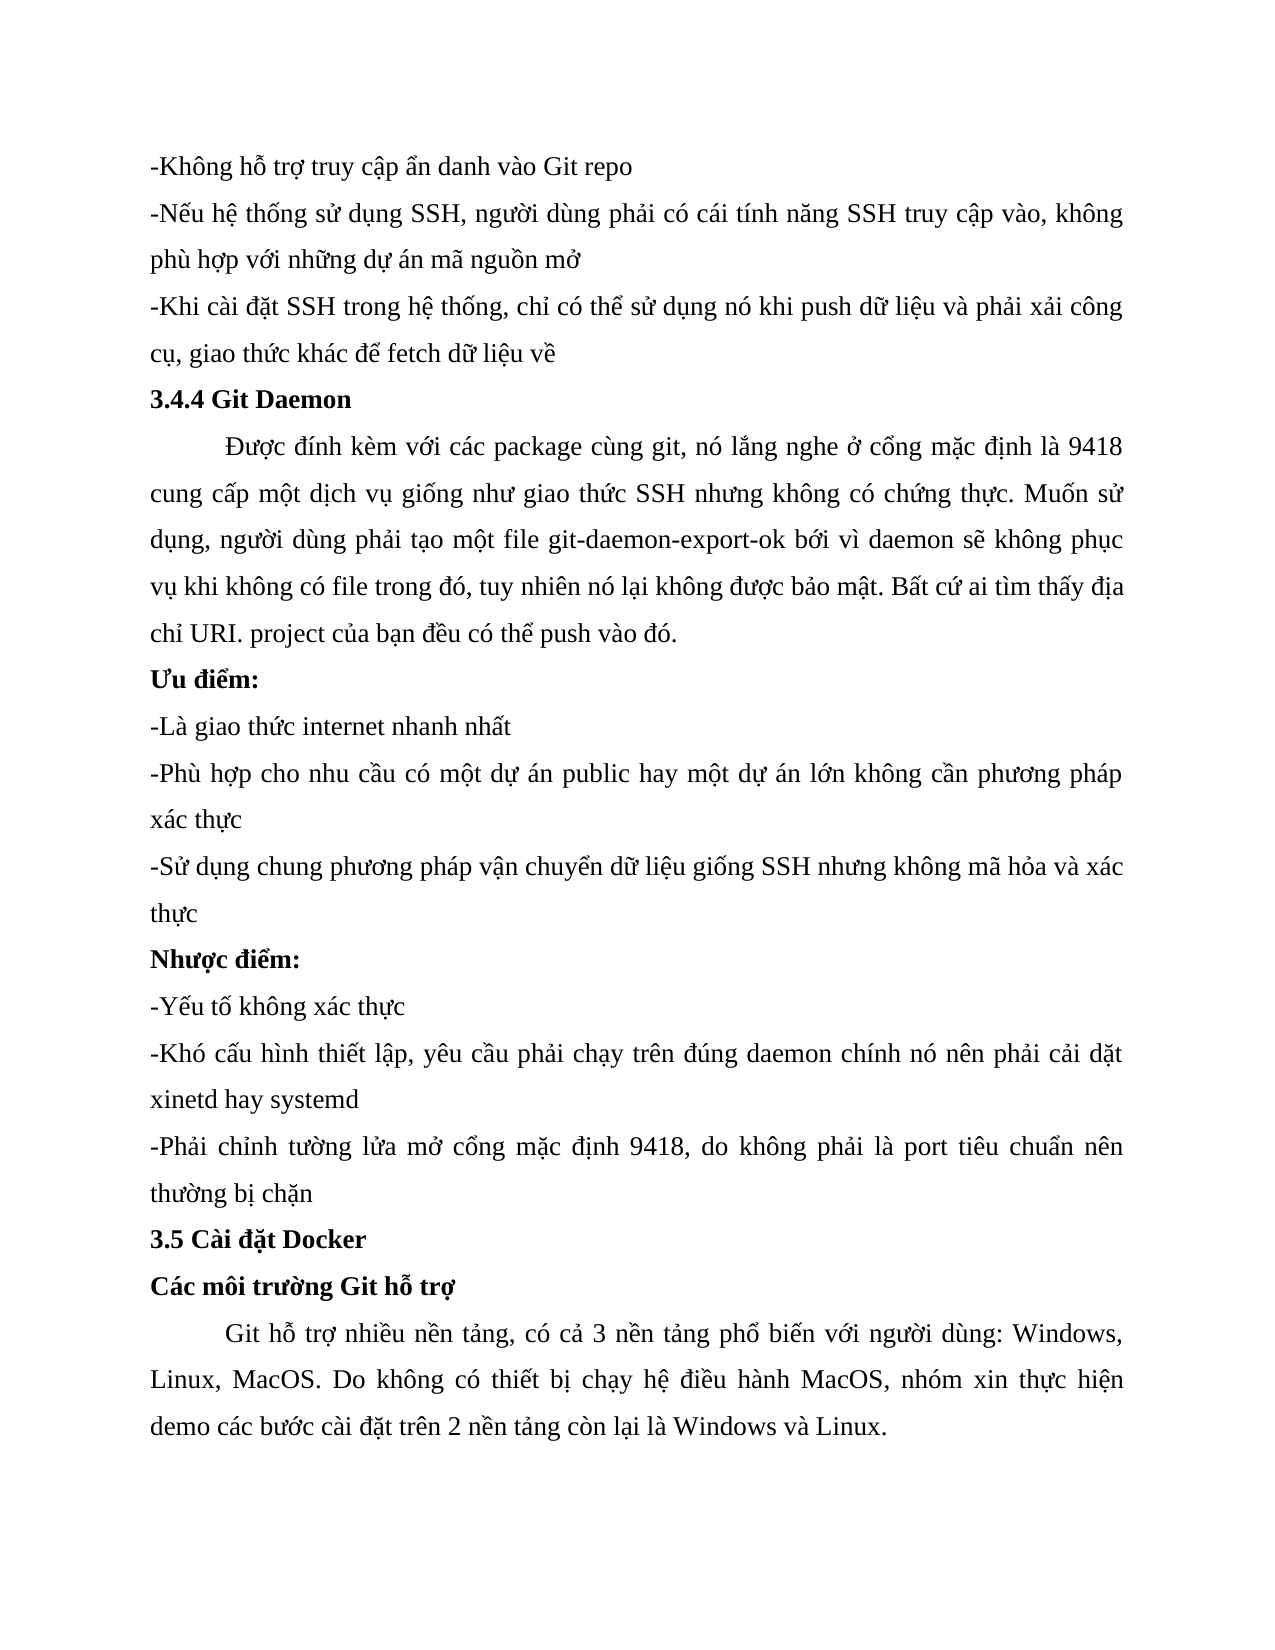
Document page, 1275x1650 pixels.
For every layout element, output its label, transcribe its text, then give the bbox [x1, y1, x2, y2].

text -Phù hợp cho nhu cầu có một dự án public hay một dự án lớn không cần phương pháp xác thực [150, 757, 1125, 834]
text -Yếu tố không xác thực [150, 990, 1125, 1021]
text -Sử dụng chung phương pháp vận chuyển dữ liệu giống SSH nhưng không mã hỏa và xác thực [150, 850, 1125, 928]
text Nhược điểm: [150, 943, 1125, 974]
text Ưu điểm: [150, 663, 1125, 694]
text Git hỗ trợ nhiều nền tảng, có cả 3 nền tảng phổ biến với người dùng: Windows, Linux, MacOS. Do không có thiết bị chạy hệ điều hành MacOS, nhóm xin thực hiện demo các bước cài đặt trên 2 nền tảng còn lại là Windows và Linux. [150, 1317, 1125, 1441]
text -Phải chỉnh tường lửa mở cổng mặc định 9418, do không phải là port tiêu chuẩn nên thường bị chặn [150, 1130, 1125, 1208]
text -Nếu hệ thống sử dụng SSH, người dùng phải có cái tính năng SSH truy cập vào, không phù hợp với những dự án mã nguồn mở [150, 197, 1125, 274]
text Các môi trường Git hỗ trợ [150, 1270, 1125, 1301]
subtitle 3.5 Cài đặt Docker [150, 1223, 1125, 1254]
text Được đính kèm với các package cùng git, nó lắng nghe ở cổng mặc định là 9418 cung cấp một dịch vụ giống như giao thức SSH nhưng không có chứng thực. Muốn sử dụng, người dùng phải tạo một file git-daemon-export-ok bới vì daemon sẽ không phục vụ khi không có file trong đó, tuy nhiên nó lại không được bảo mật. Bất cứ ai tìm thấy địa chỉ URI. project của bạn đều có thể push vào đó. [150, 430, 1125, 648]
text -Không hỗ trợ truy cập ẩn danh vào Git repo [150, 150, 1125, 181]
text -Khi cài đặt SSH trong hệ thống, chỉ có thể sử dụng nó khi push dữ liệu và phải xải công cụ, giao thức khác để fetch dữ liệu về [150, 290, 1125, 368]
text -Khó cấu hình thiết lập, yêu cầu phải chạy trên đúng daemon chính nó nên phải cải dặt xinetd hay systemd [150, 1037, 1125, 1114]
text -Là giao thức internet nhanh nhất [150, 710, 1125, 741]
subtitle 3.4.4 Git Daemon [150, 383, 1125, 414]
